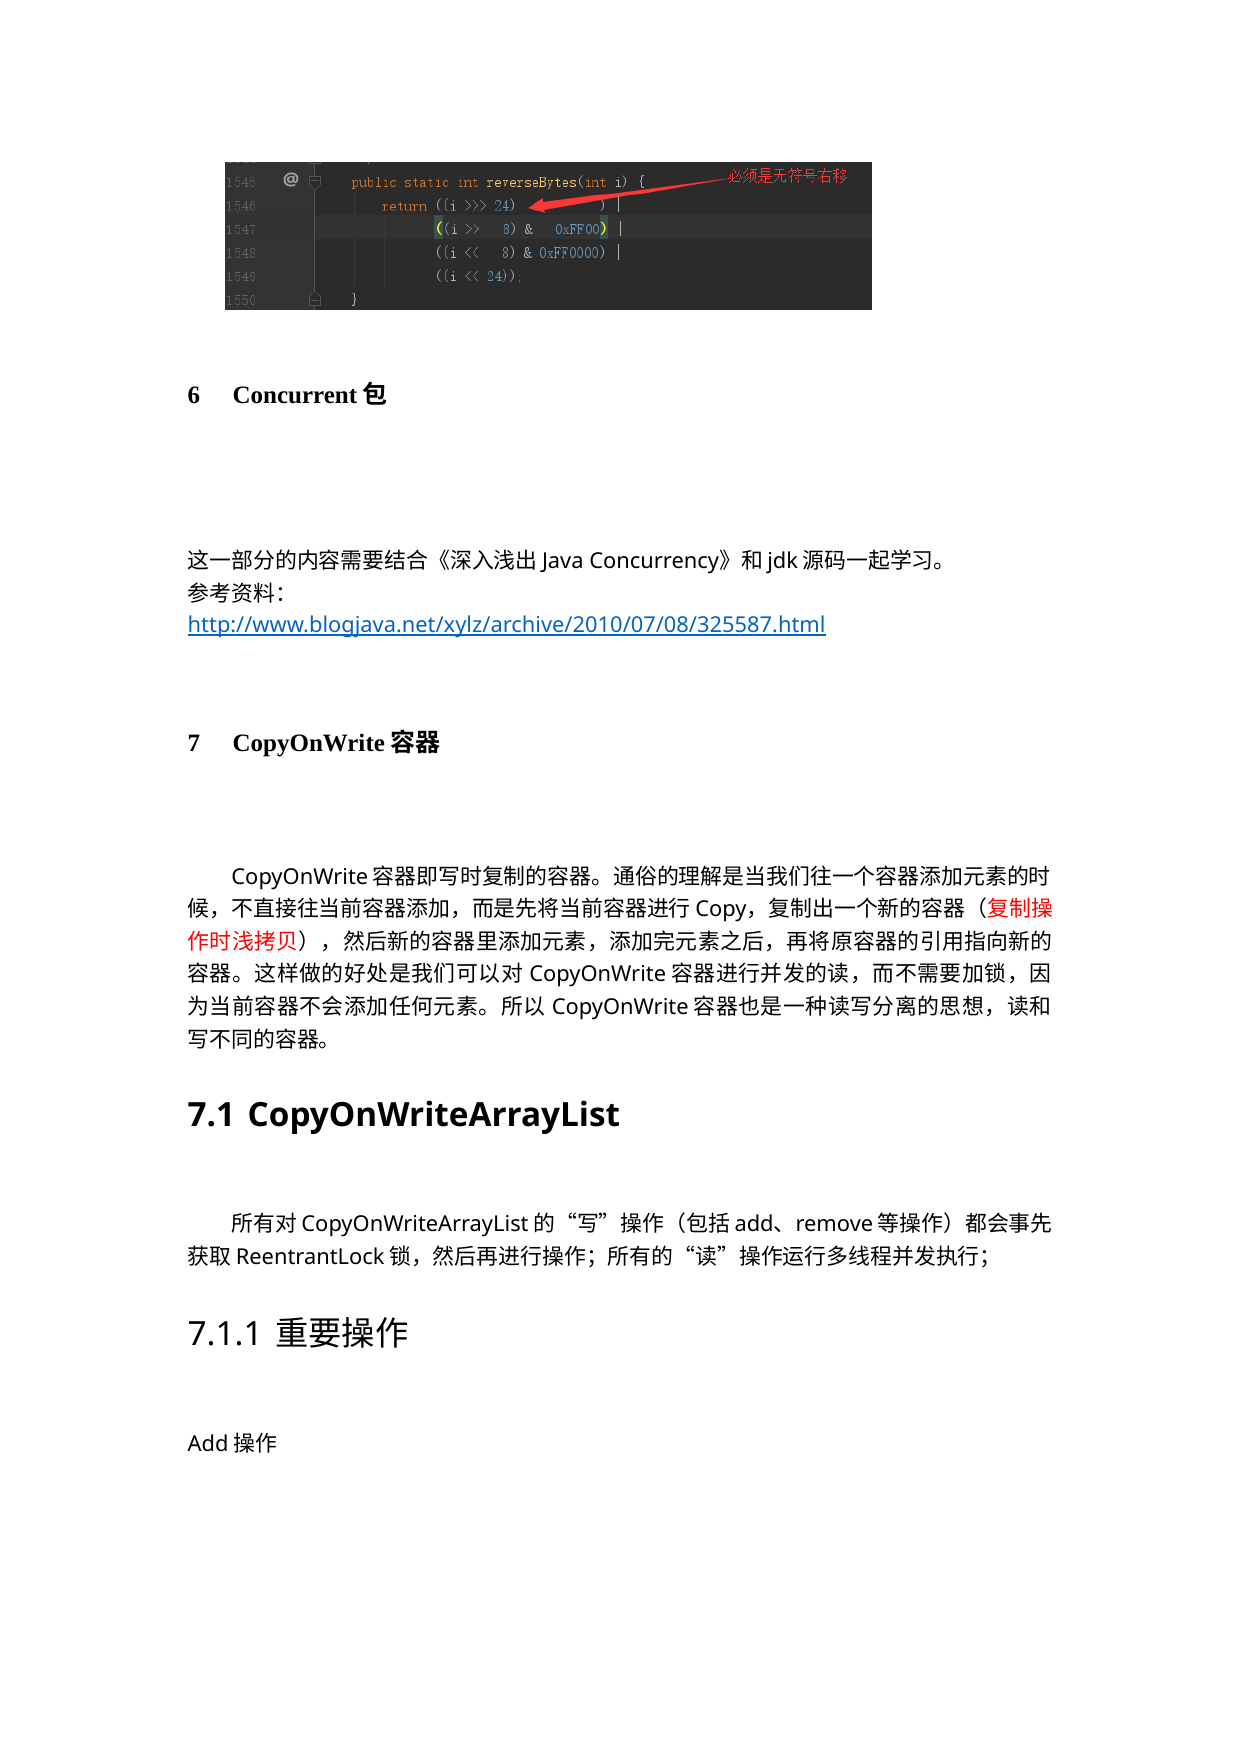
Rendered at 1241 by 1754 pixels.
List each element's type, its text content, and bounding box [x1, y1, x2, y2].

subtitle CopyOnWrite容器 [187, 708, 1053, 773]
text CopyOnWrite容器即写时复制的容器。通俗的理解是当我们往一个容器添加元素的时候，不直接往当前容器添加，而是先将当前容器进行Copy，复制出一个新的容器（复制操作时浅拷贝），然后新的容器里添加元素，添加完元素之后，再将原容器的引用指向新的容器。这样做的好处是我们可以对CopyOnWrite容器进行并发的读，而不需要加锁，因为当前容器不会添加任何元素。所以CopyOnWrite容器也是一种读写分离的思想，读和写不同的容器。 [187, 859, 1053, 1054]
text 这一部分的内容需要结合《深入浅出Java Concurrency》和jdk源码一起学习。 [187, 543, 1053, 575]
text 参考资料： [187, 575, 1053, 608]
subtitle 重要操作 [187, 1298, 1053, 1363]
text Add操作 [187, 1425, 1053, 1458]
text 所有对CopyOnWriteArrayList的“写”操作（包括add、remove等操作）都会事先获取ReentrantLock锁，然后再进行操作；所有的“读”操作运行多线程并发执行； [187, 1206, 1053, 1271]
subtitle Concurrent包 [187, 360, 1053, 425]
subtitle CopyOnWriteArrayList [187, 1081, 1053, 1146]
text http://www.blogjava.net/xylz/archive/2010/07/08/325587.html [187, 608, 1053, 640]
picture [225, 162, 872, 310]
